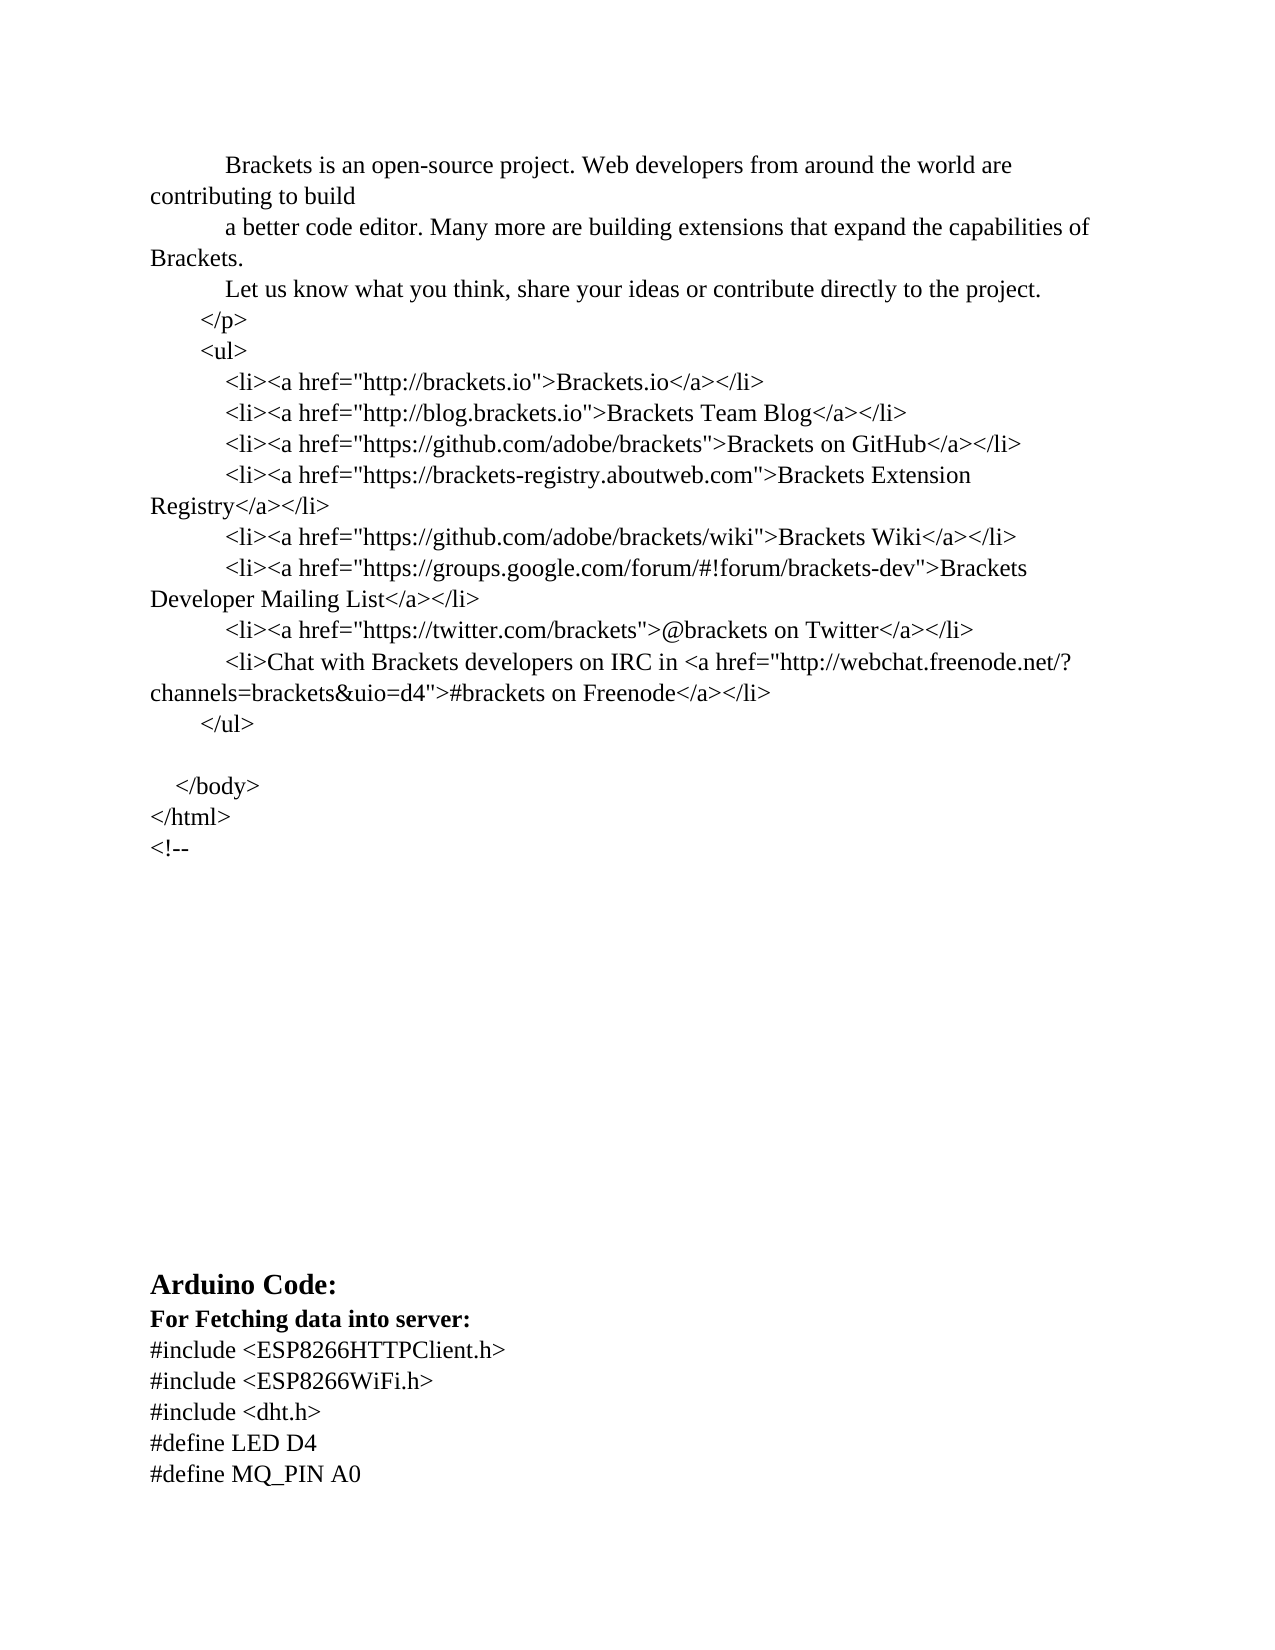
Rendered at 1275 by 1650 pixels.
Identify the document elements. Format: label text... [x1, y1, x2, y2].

text <li><a href="https://brackets-registry.aboutweb.com">Brackets Extension Registry</a></li> [150, 460, 1125, 520]
text For Fetching data into server: [150, 1304, 1125, 1332]
text a better code editor. Many more are building extensions that expand the capabilities of Brackets. [150, 212, 1125, 272]
text </p> [150, 305, 1125, 334]
text </html> [150, 802, 1125, 831]
text <li><a href="http://blog.brackets.io">Brackets Team Blog</a></li> [150, 398, 1125, 427]
text #define LED D4 [150, 1428, 1125, 1457]
text #define MQ_PIN A0 [150, 1459, 1125, 1488]
text <li><a href="https://groups.google.com/forum/#!forum/brackets-dev">Brackets Developer Mailing List</a></li> [150, 553, 1125, 613]
text <li><a href="https://github.com/adobe/brackets">Brackets on GitHub</a></li> [150, 429, 1125, 458]
text #include <ESP8266HTTPClient.h> [150, 1335, 1125, 1363]
text <ul> [150, 336, 1125, 365]
text <li><a href="https://github.com/adobe/brackets/wiki">Brackets Wiki</a></li> [150, 522, 1125, 551]
text <li><a href="https://twitter.com/brackets">@brackets on Twitter</a></li> [150, 616, 1125, 644]
text <li>Chat with Brackets developers on IRC in <a href="http://webchat.freenode.net/?channels=brackets&uio=d4">#brackets on Freenode</a></li> [150, 647, 1125, 706]
text </ul> [150, 709, 1125, 737]
text #include <ESP8266WiFi.h> [150, 1366, 1125, 1394]
text <li><a href="http://brackets.io">Brackets.io</a></li> [150, 367, 1125, 396]
text #include <dht.h> [150, 1397, 1125, 1426]
text Arduino Code: [150, 1267, 1125, 1301]
text Brackets is an open-source project. Web developers from around the world are contributing to build [150, 150, 1125, 210]
text </body> [150, 771, 1125, 799]
text <!-- [150, 833, 1125, 862]
text Let us know what you think, share your ideas or contribute directly to the project. [150, 274, 1125, 303]
